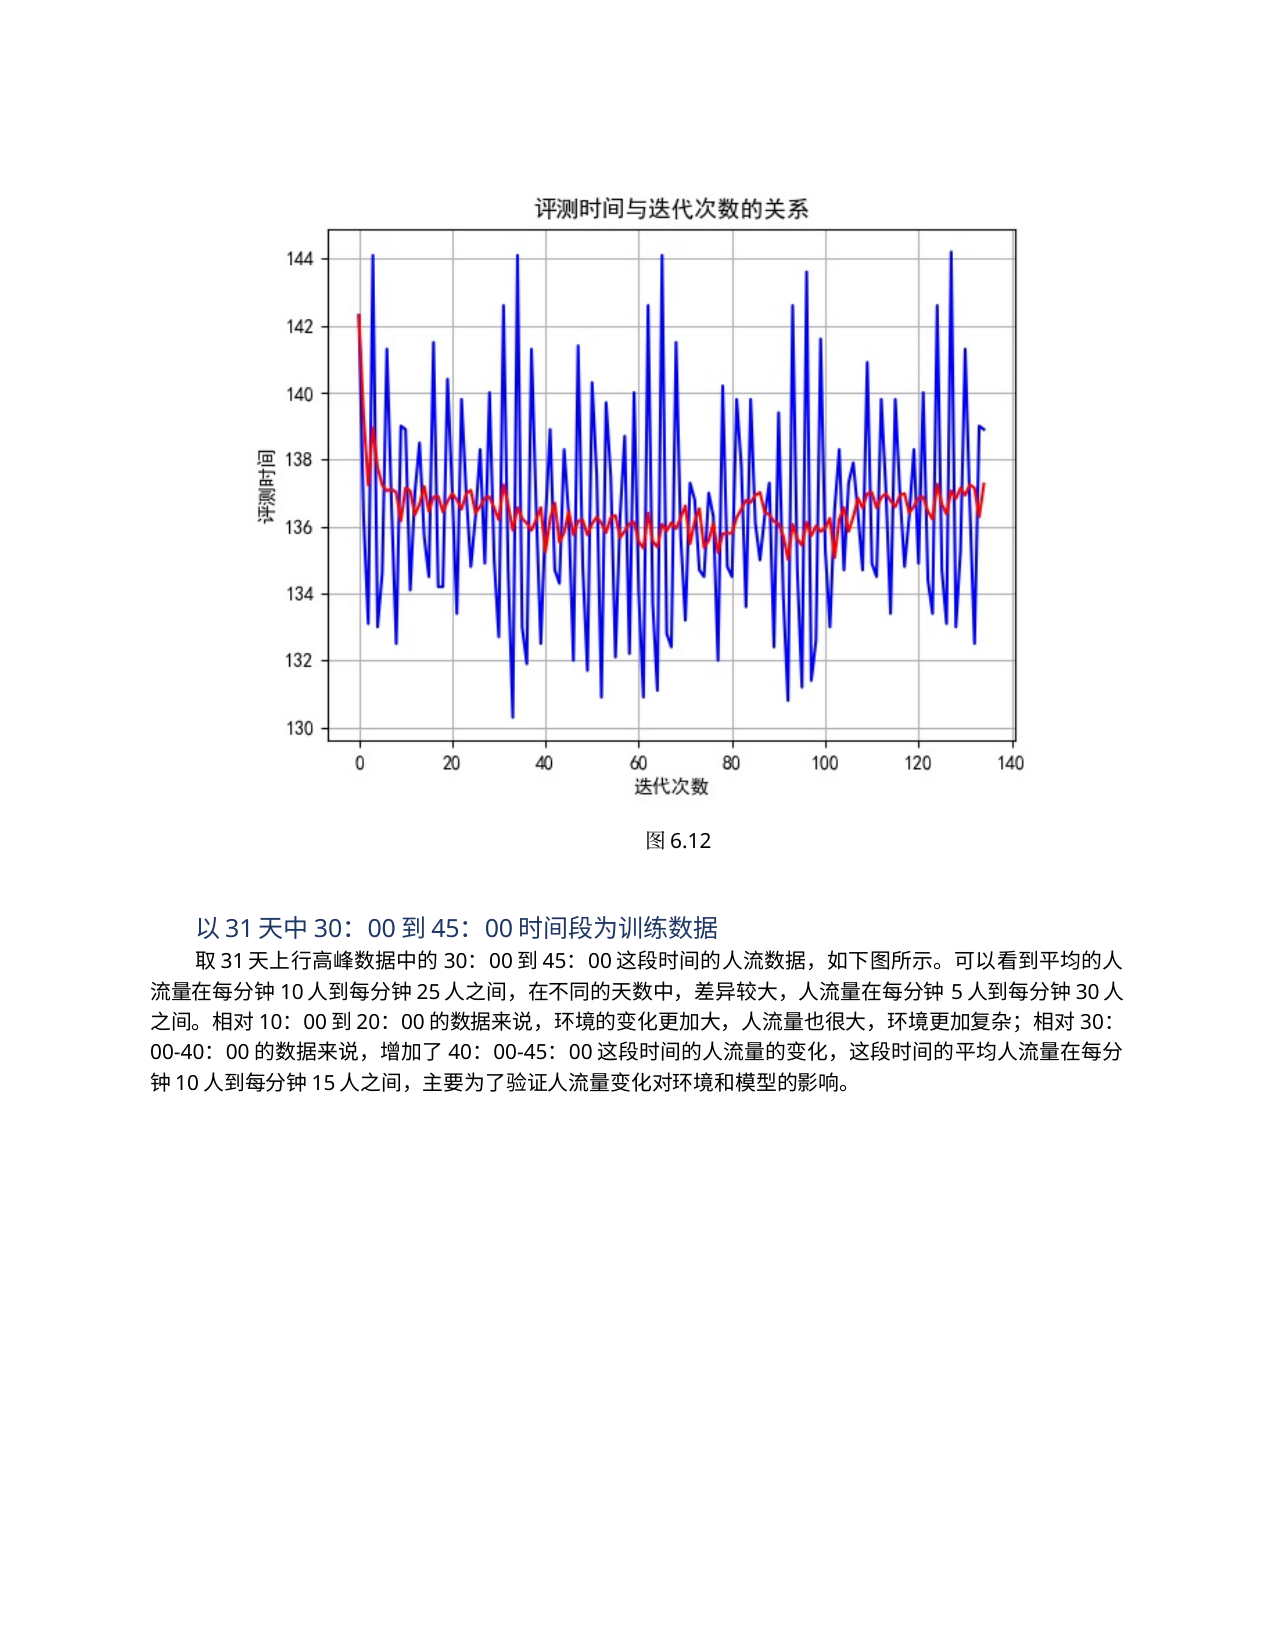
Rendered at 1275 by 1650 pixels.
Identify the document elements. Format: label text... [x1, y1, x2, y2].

text 图6.12 [600, 827, 1125, 855]
text 取31天上行高峰数据中的30：00到45：00这段时间的人流数据，如下图所示。可以看到平均的人流量在每分钟10人到每分钟25人之间，在不同的天数中，差异较大，人流量在每分钟5人到每分钟30人之间。相对10：00到20：00的数据来说，环境的变化更加大，人流量也很大，环境更加复杂；相对30：00-40：00的数据来说，增加了40：00-45：00这段时间的人流量的变化，这段时间的平均人流量在每分钟10人到每分钟15人之间，主要为了验证人流量变化对环境和模型的影响。 [150, 945, 1125, 1096]
picture [217, 150, 1103, 814]
subtitle 以31天中30：00到45：00时间段为训练数据 [150, 908, 1125, 945]
